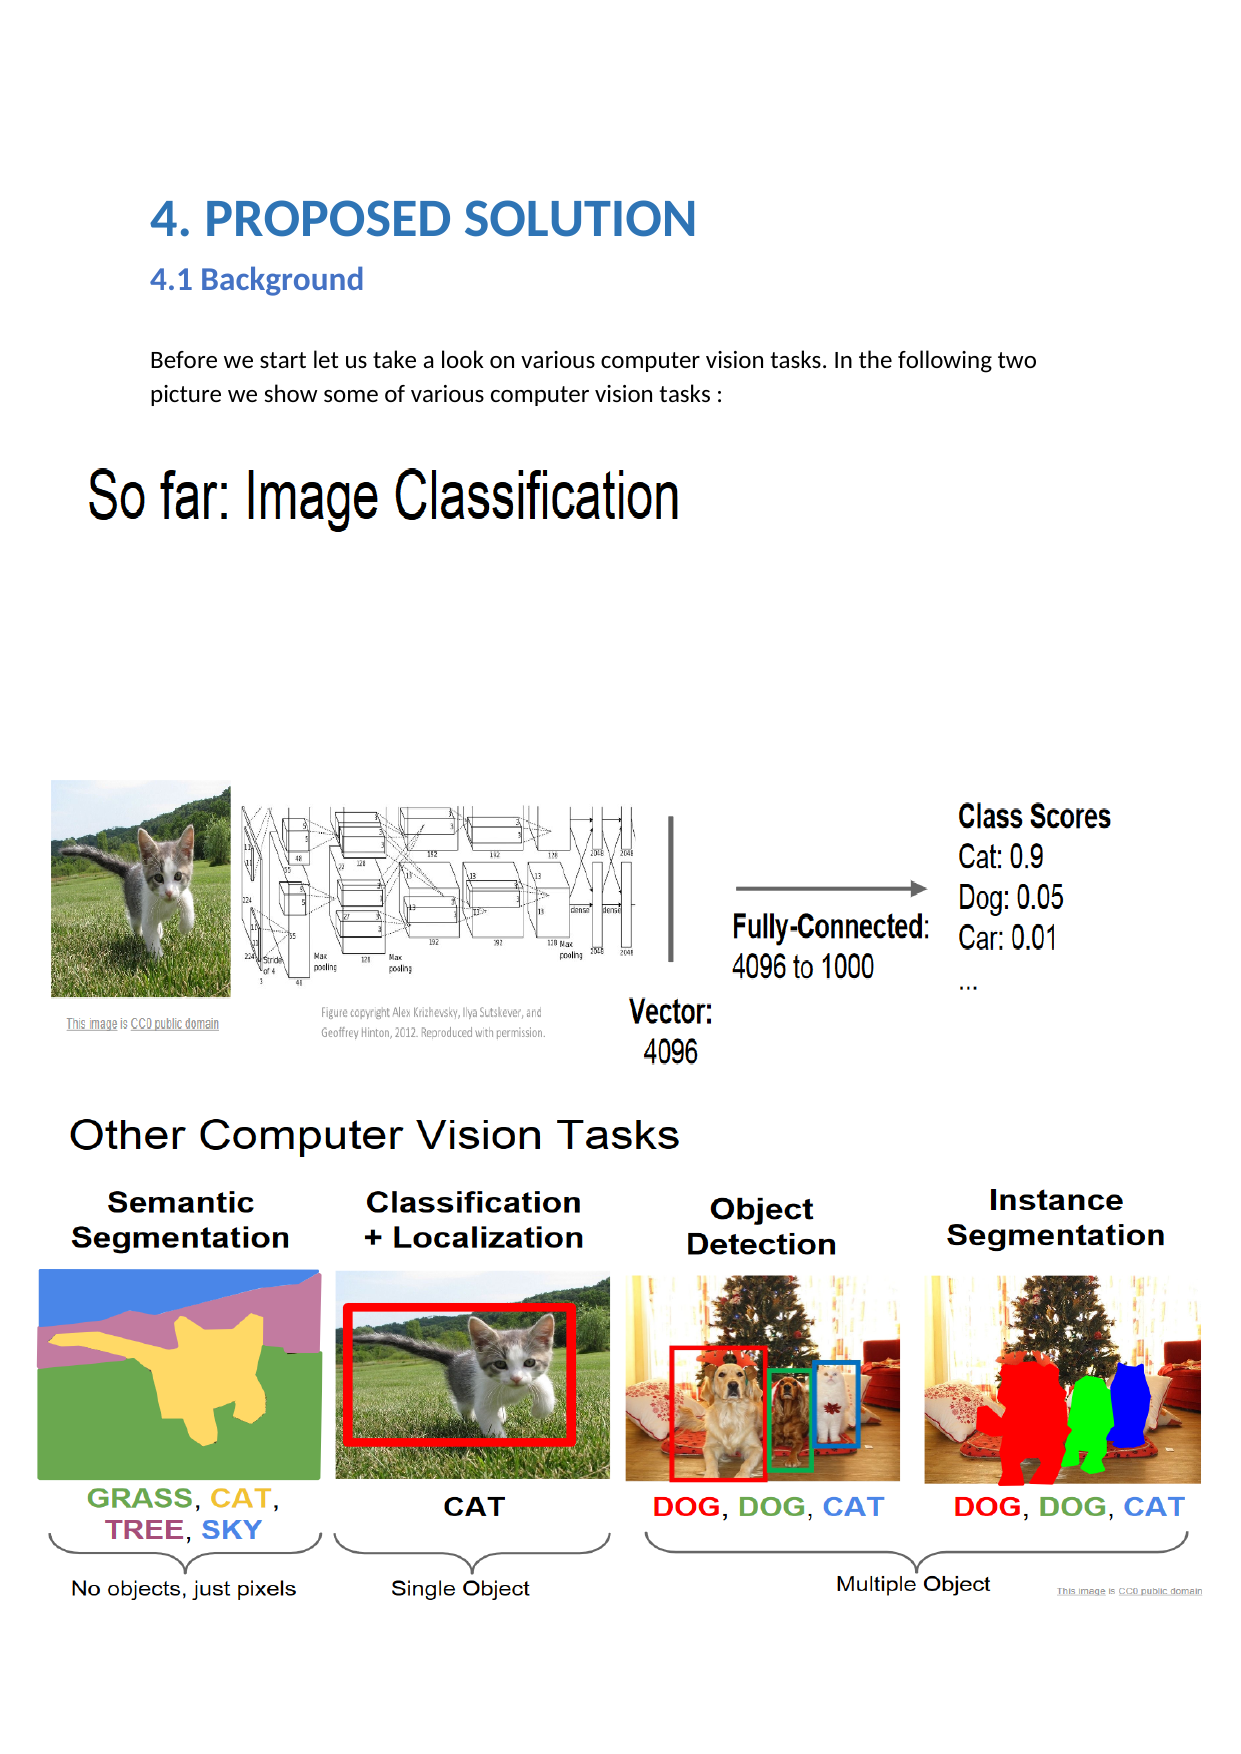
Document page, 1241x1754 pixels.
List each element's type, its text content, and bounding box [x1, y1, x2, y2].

text Before we start let us take a look on various computer vision tasks. In the following two picture we show some of various computer vision tasks : [150, 344, 1090, 409]
subtitle 4. PROPOSED SOLUTION [150, 183, 1090, 249]
picture [21, 443, 1214, 1603]
subtitle 4.1 Background [150, 258, 1090, 298]
